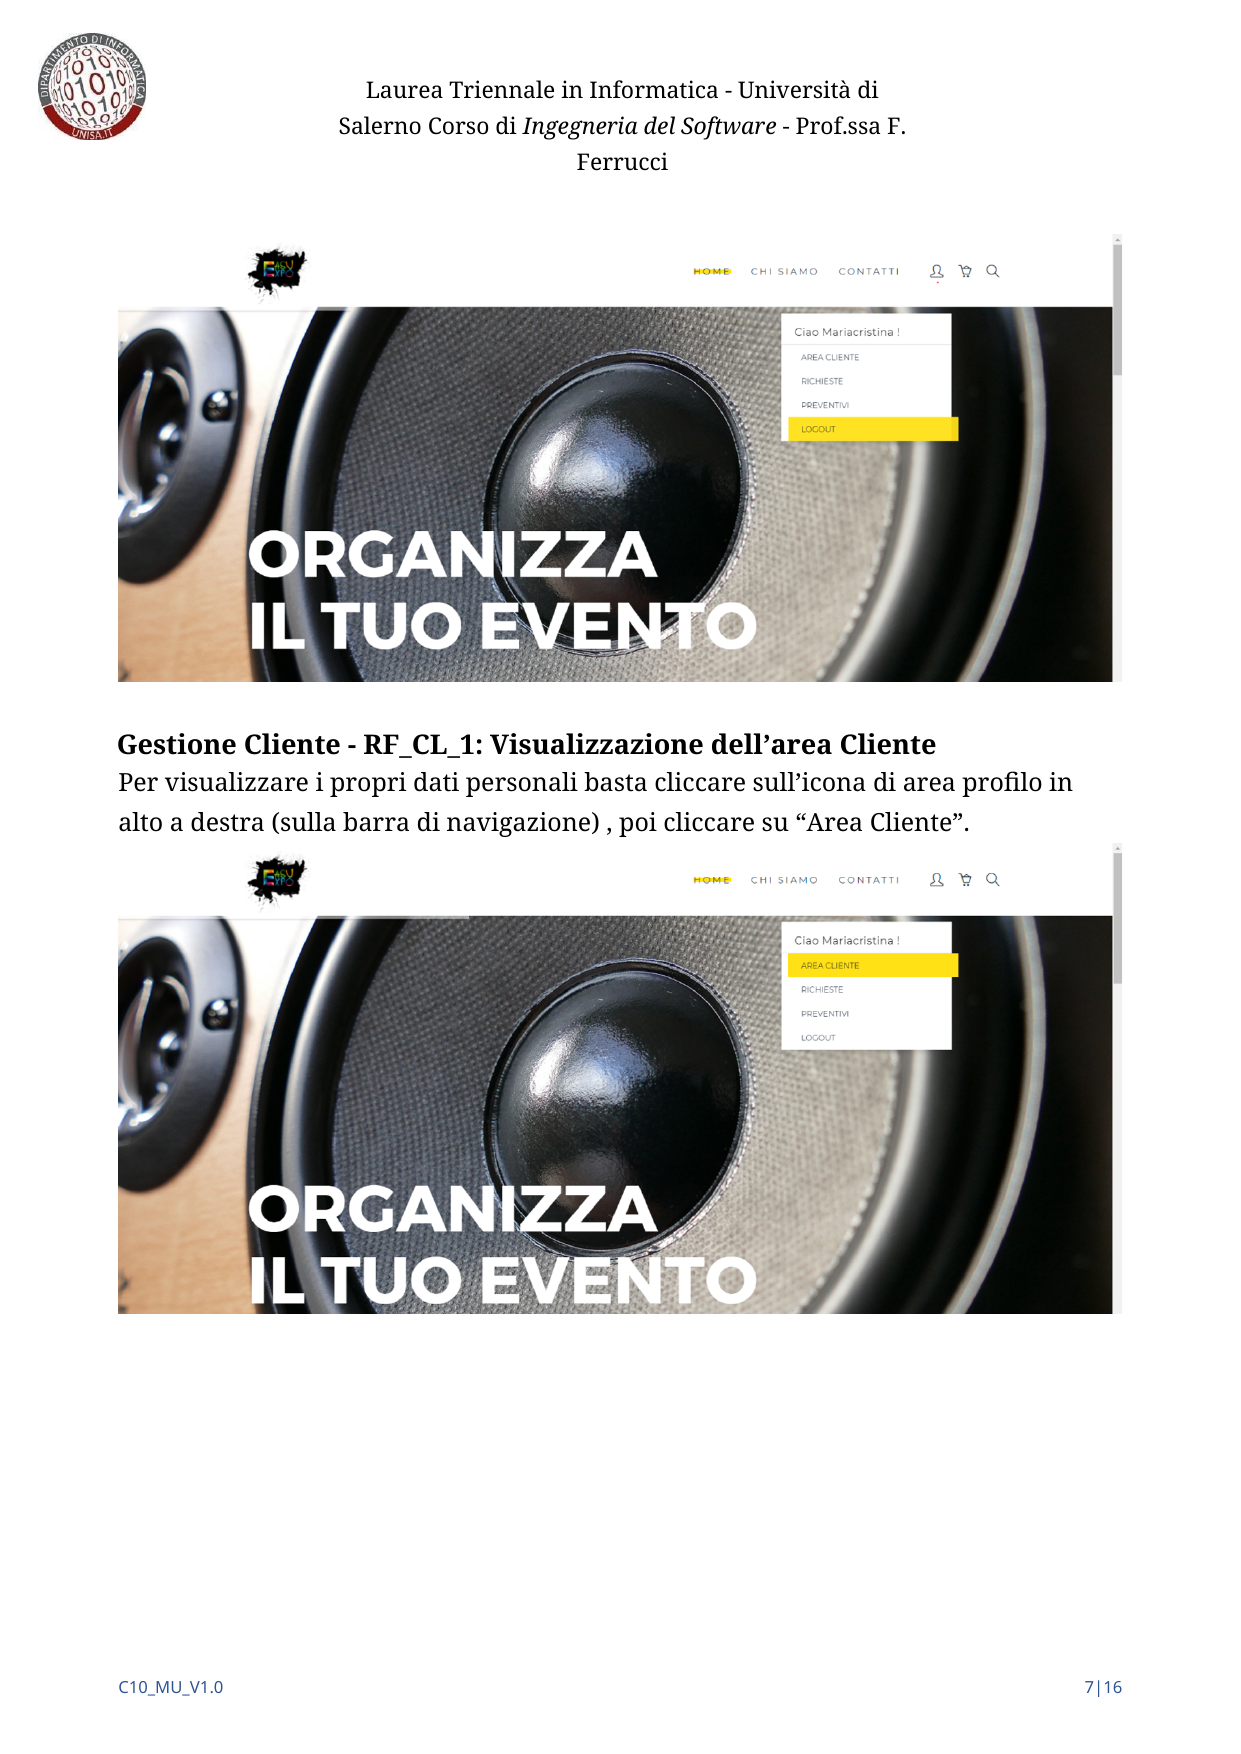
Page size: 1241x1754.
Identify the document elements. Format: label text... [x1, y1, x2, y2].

picture [118, 234, 1123, 682]
text Per visualizzare i propri dati personali basta cliccare sull’icona di area profilo in alto a destra (sulla barra di navigazione) , poi cliccare su “Area Cliente”. [118, 765, 1122, 838]
picture [118, 843, 1123, 1314]
picture [38, 33, 146, 140]
subtitle Gestione Cliente - RF_CL_1: Visualizzazione dell’area Cliente [117, 725, 1122, 762]
